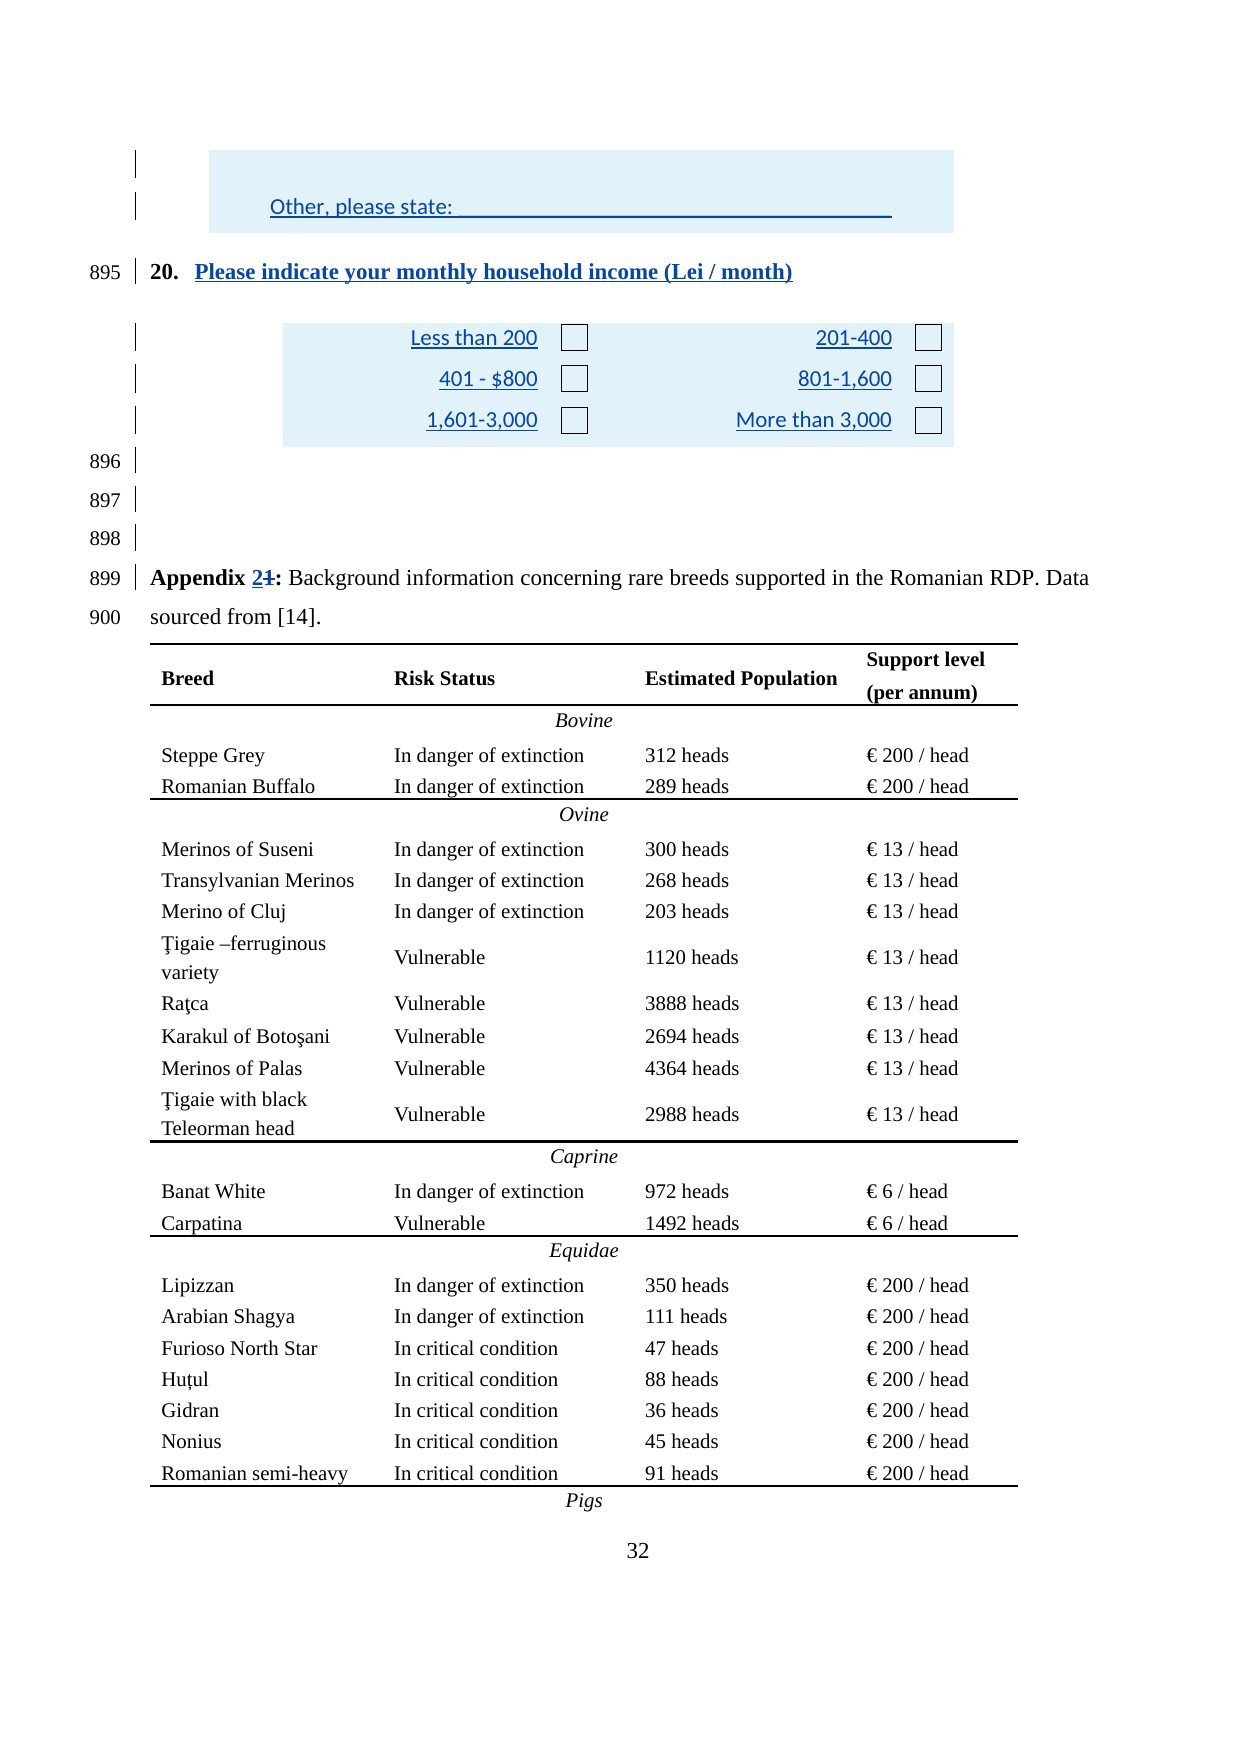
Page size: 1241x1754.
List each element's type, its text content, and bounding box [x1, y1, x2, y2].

table_cell Arabian Shagya [150, 1297, 383, 1328]
table_cell € 13 / head [855, 984, 1018, 1015]
table_cell 2694 heads [634, 1015, 855, 1048]
table_cell 91 heads [634, 1454, 855, 1485]
table_cell € 200 / head [855, 1391, 1018, 1422]
table_cell In danger of extinction [383, 735, 634, 767]
table_cell 1120 heads [634, 923, 855, 984]
table_cell 203 heads [634, 892, 855, 923]
table_cell Vulnerable [383, 1048, 634, 1079]
table_cell € 200 / head [855, 1266, 1018, 1297]
table_header Breed [150, 645, 383, 704]
table_cell Huțul [150, 1360, 383, 1391]
table_cell In danger of extinction [383, 767, 634, 798]
table_cell Vulnerable [383, 984, 634, 1015]
table_cell In critical condition [383, 1454, 634, 1485]
table_cell Gidran [150, 1391, 383, 1422]
table_cell Vulnerable [383, 1203, 634, 1234]
table_cell In danger of extinction [383, 830, 634, 861]
table_cell € 200 / head [855, 1360, 1018, 1391]
table_cell € 13 / head [855, 1048, 1018, 1079]
table_cell 3888 heads [634, 984, 855, 1015]
table_cell Transylvanian Merinos [150, 861, 383, 892]
table_cell Ţigaie –ferruginous variety [150, 923, 383, 984]
table_cell 289 heads [634, 767, 855, 798]
table_cell 4364 heads [634, 1048, 855, 1079]
table_cell Merinos of Suseni [150, 830, 383, 861]
table_cell Furioso North Star [150, 1329, 383, 1360]
table_cell Steppe Grey [150, 735, 383, 767]
table_cell In danger of extinction [383, 1172, 634, 1203]
table_cell In danger of extinction [383, 1297, 634, 1328]
table_cell € 200 / head [855, 735, 1018, 767]
table_cell Vulnerable [383, 923, 634, 984]
table_cell 312 heads [634, 735, 855, 767]
table_cell Romanian Buffalo [150, 767, 383, 798]
table_cell Lipizzan [150, 1266, 383, 1297]
table_cell € 13 / head [855, 861, 1018, 892]
table_cell 1492 heads [634, 1203, 855, 1234]
table_cell Vulnerable [383, 1015, 634, 1048]
table_cell Romanian semi-heavy [150, 1454, 383, 1485]
table_header Support level (per annum) [855, 645, 1018, 704]
table_cell € 13 / head [855, 892, 1018, 923]
table_cell € 200 / head [855, 767, 1018, 798]
table_cell € 6 / head [855, 1203, 1018, 1234]
table_cell 47 heads [634, 1329, 855, 1360]
table_cell € 13 / head [855, 830, 1018, 861]
table_cell In danger of extinction [383, 861, 634, 892]
table_cell 88 heads [634, 1360, 855, 1391]
table_cell In critical condition [383, 1329, 634, 1360]
table_cell Pigs [150, 1487, 1018, 1516]
table_header Risk Status [383, 645, 634, 704]
table_cell € 6 / head [855, 1172, 1018, 1203]
table_cell Karakul of Botoşani [150, 1015, 383, 1048]
table_cell Bovine [150, 706, 1018, 735]
table_cell 268 heads [634, 861, 855, 892]
table_cell 972 heads [634, 1172, 855, 1203]
table_cell Vulnerable [383, 1080, 634, 1140]
table_cell € 200 / head [855, 1329, 1018, 1360]
table_cell 45 heads [634, 1422, 855, 1453]
table_cell Merinos of Palas [150, 1048, 383, 1079]
table_cell Carpatina [150, 1203, 383, 1234]
table_cell Banat White [150, 1172, 383, 1203]
table_cell 36 heads [634, 1391, 855, 1422]
table_cell In critical condition [383, 1422, 634, 1453]
table_cell Ţigaie with black Teleorman head [150, 1080, 383, 1140]
table_cell 300 heads [634, 830, 855, 861]
table_cell € 200 / head [855, 1297, 1018, 1328]
table_cell € 13 / head [855, 1015, 1018, 1048]
table_cell In danger of extinction [383, 892, 634, 923]
table_cell In critical condition [383, 1360, 634, 1391]
table_cell Caprine [150, 1143, 1018, 1172]
table_cell € 200 / head [855, 1454, 1018, 1485]
table_cell € 200 / head [855, 1422, 1018, 1453]
table_cell Ovine [150, 800, 1018, 829]
table_cell € 13 / head [855, 1080, 1018, 1140]
table_cell Nonius [150, 1422, 383, 1453]
text Appendix : Background information concerning rare breeds supported in the Romanian RDP. Data sourced from [14]. [150, 564, 1090, 630]
table_cell Raţca [150, 984, 383, 1015]
table_cell Merino of Cluj [150, 892, 383, 923]
table_cell 350 heads [634, 1266, 855, 1297]
table_cell Equidae [150, 1237, 1018, 1266]
table_cell 2988 heads [634, 1080, 855, 1140]
table_cell In danger of extinction [383, 1266, 634, 1297]
table_cell In critical condition [383, 1391, 634, 1422]
table_cell 111 heads [634, 1297, 855, 1328]
table_header Estimated Population [634, 645, 855, 704]
table_cell € 13 / head [855, 923, 1018, 984]
